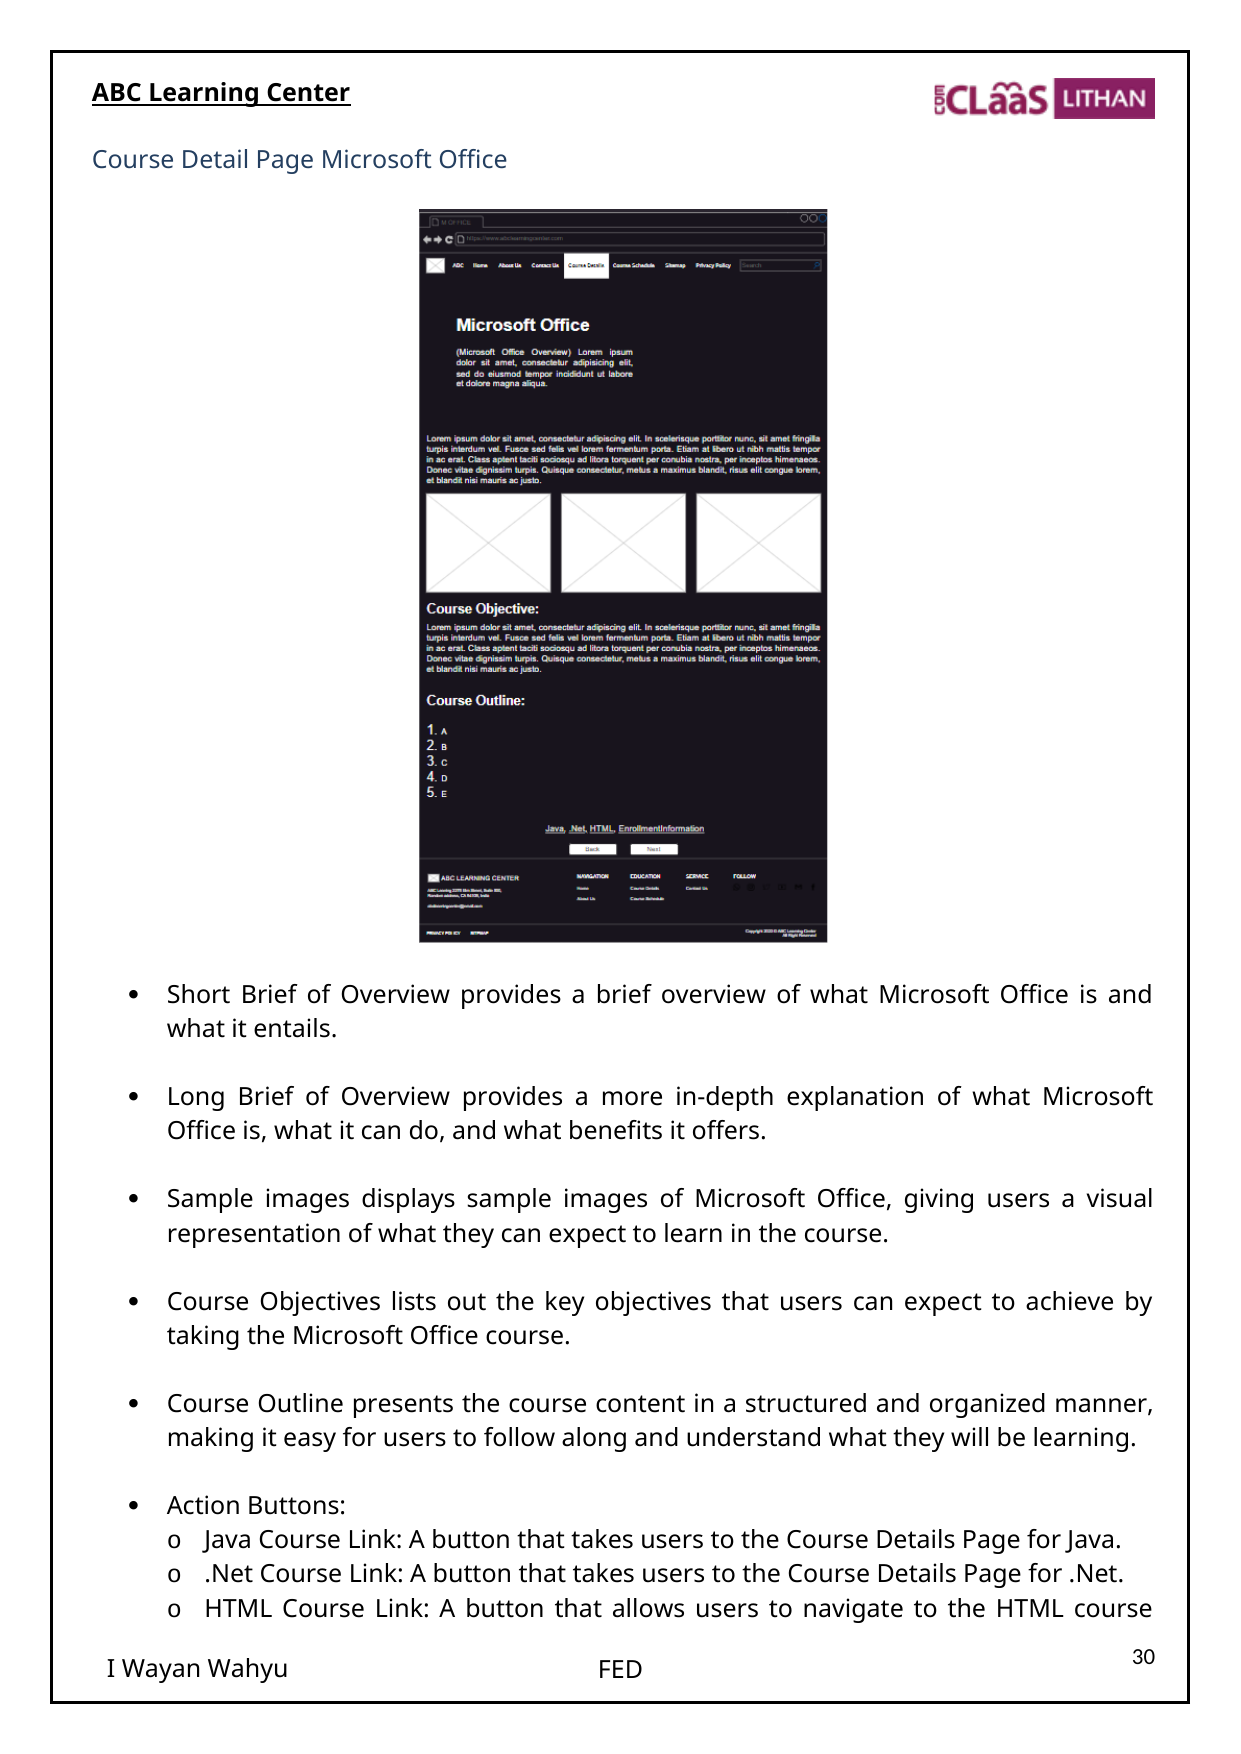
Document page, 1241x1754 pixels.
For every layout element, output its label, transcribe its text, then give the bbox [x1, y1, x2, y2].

list .Net Course Link: A button that takes users to the Course Details Page for .Net. [167, 1556, 1155, 1590]
subtitle Course Detail Page Microsoft Office [92, 141, 1155, 175]
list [167, 1590, 1155, 1624]
list Long Brief of Overview provides a more in-depth explanation of what Microsoft Office is, what it can do, and what benefits it offers. [129, 1079, 1155, 1147]
picture [934, 78, 1155, 119]
picture [419, 209, 828, 943]
list Action Buttons: [129, 1488, 1155, 1522]
list Sample images displays sample images of Microsoft Office, giving users a visual representation of what they can expect to learn in the course. [129, 1181, 1155, 1249]
list Short Brief of Overview provides a brief overview of what Microsoft Office is and what it entails. [129, 977, 1155, 1045]
list Course Objectives lists out the key objectives that users can expect to achieve by taking the Microsoft Office course. [129, 1283, 1155, 1351]
list Course Outline presents the course content in a structured and organized manner, making it easy for users to follow along and understand what they will be learning. [129, 1386, 1155, 1454]
list Java Course Link: A button that takes users to the Course Details Page for Java. [167, 1522, 1155, 1556]
